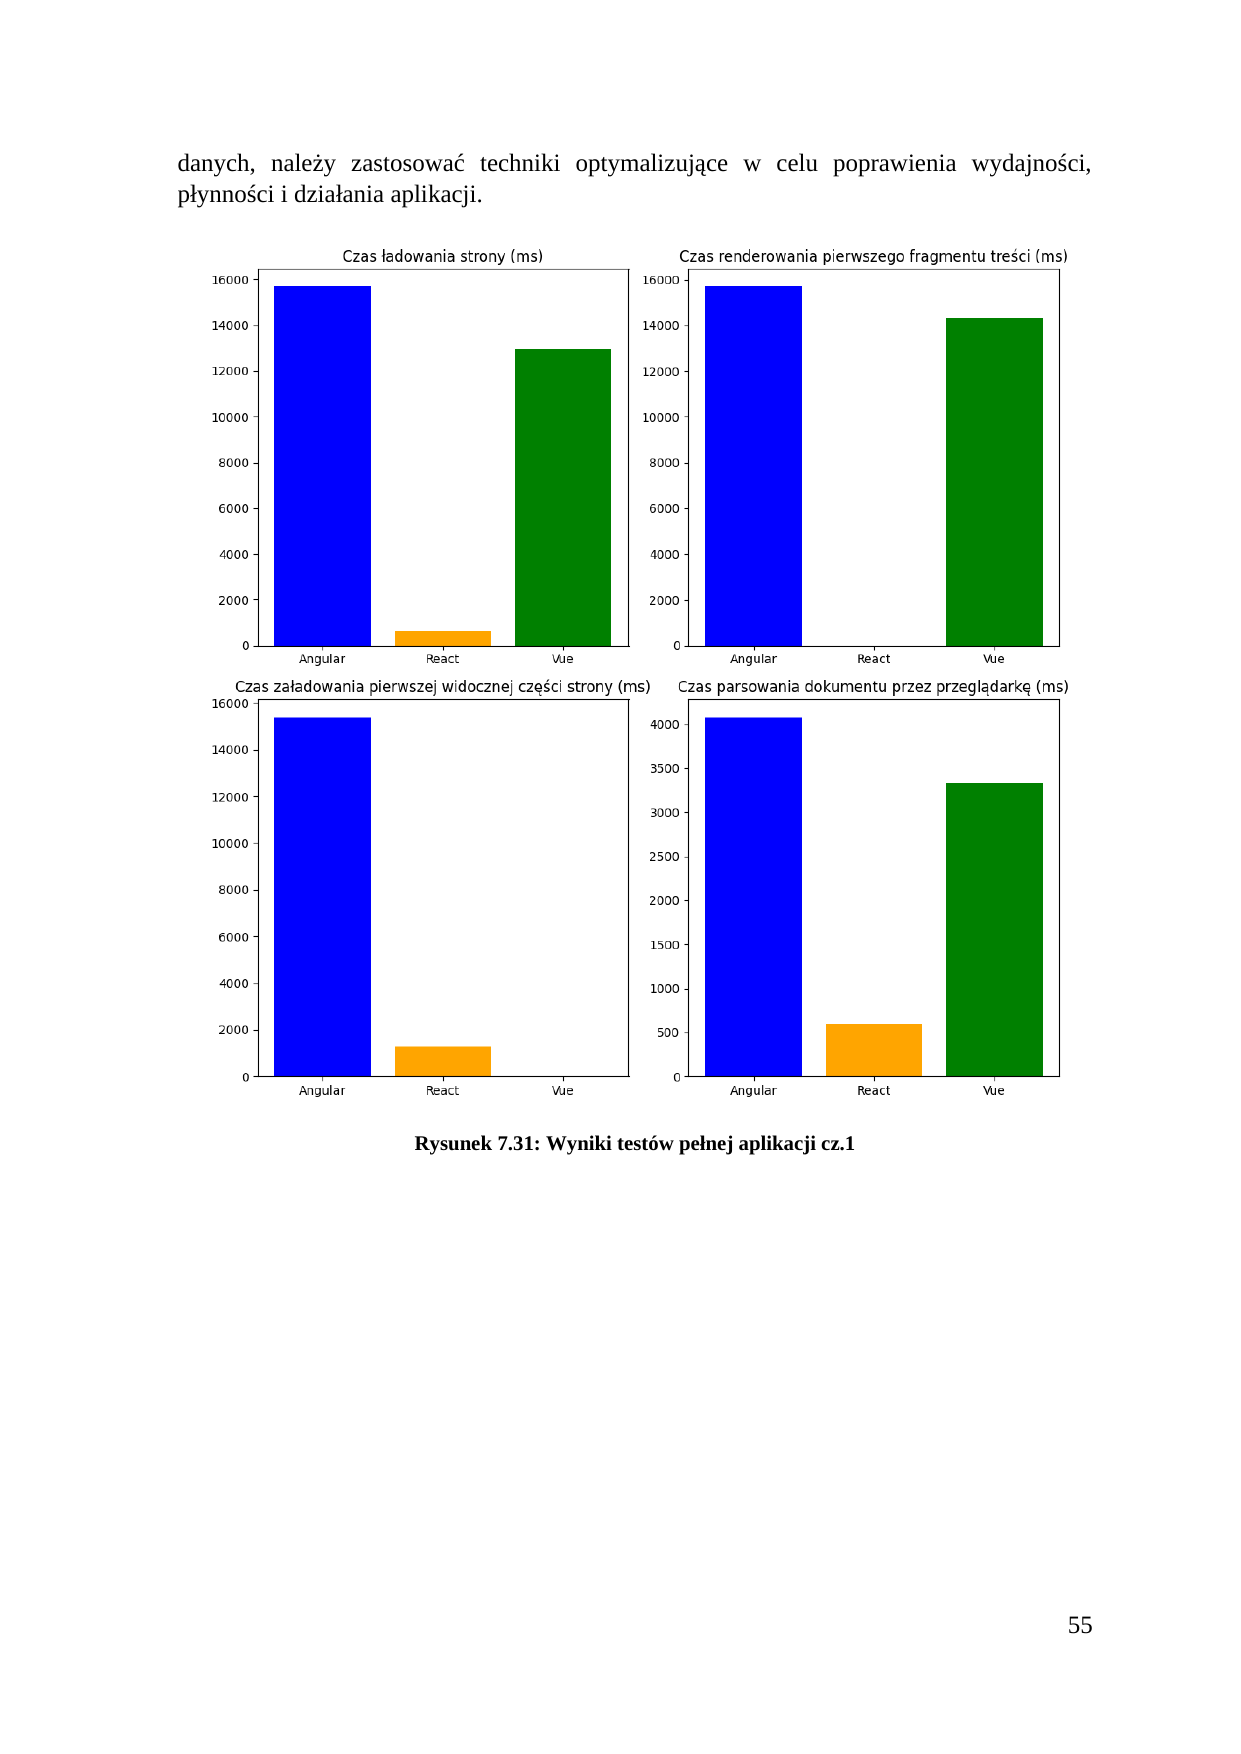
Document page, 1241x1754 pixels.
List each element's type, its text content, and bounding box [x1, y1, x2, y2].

picture [197, 235, 1072, 1110]
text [177, 148, 1092, 208]
